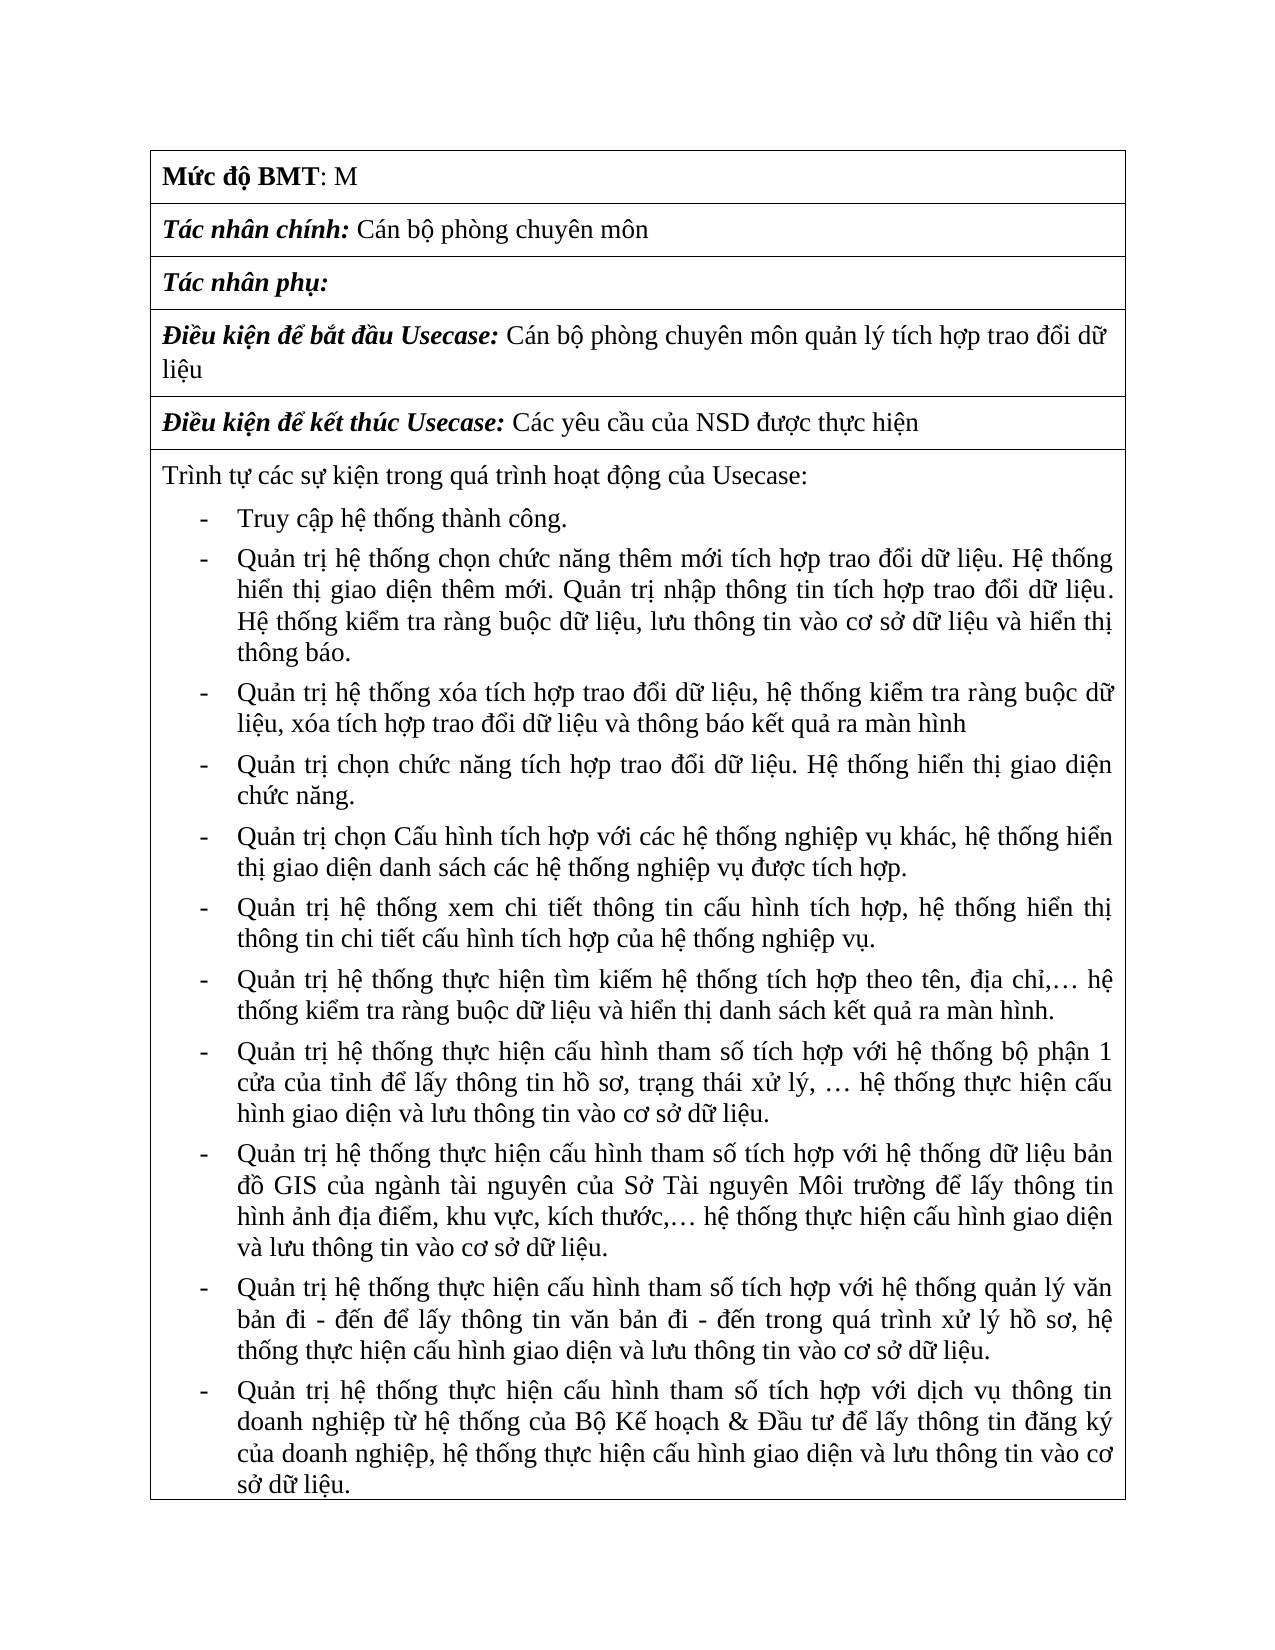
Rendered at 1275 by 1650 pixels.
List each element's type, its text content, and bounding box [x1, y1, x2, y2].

table_cell Điều kiện để kết thúc Usecase: Các yêu cầu của NSD được thực hiện [151, 397, 1125, 449]
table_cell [151, 450, 1125, 1499]
table_cell Điều kiện để bắt đầu Usecase: Cán bộ phòng chuyên môn quản lý tích hợp trao đổi dữ liệu [151, 310, 1125, 396]
table_cell Tác nhân chính: Cán bộ phòng chuyên môn [151, 204, 1125, 256]
table_cell Tác nhân phụ: [151, 257, 1125, 309]
table_cell Mức độ BMT: M [151, 151, 1125, 203]
